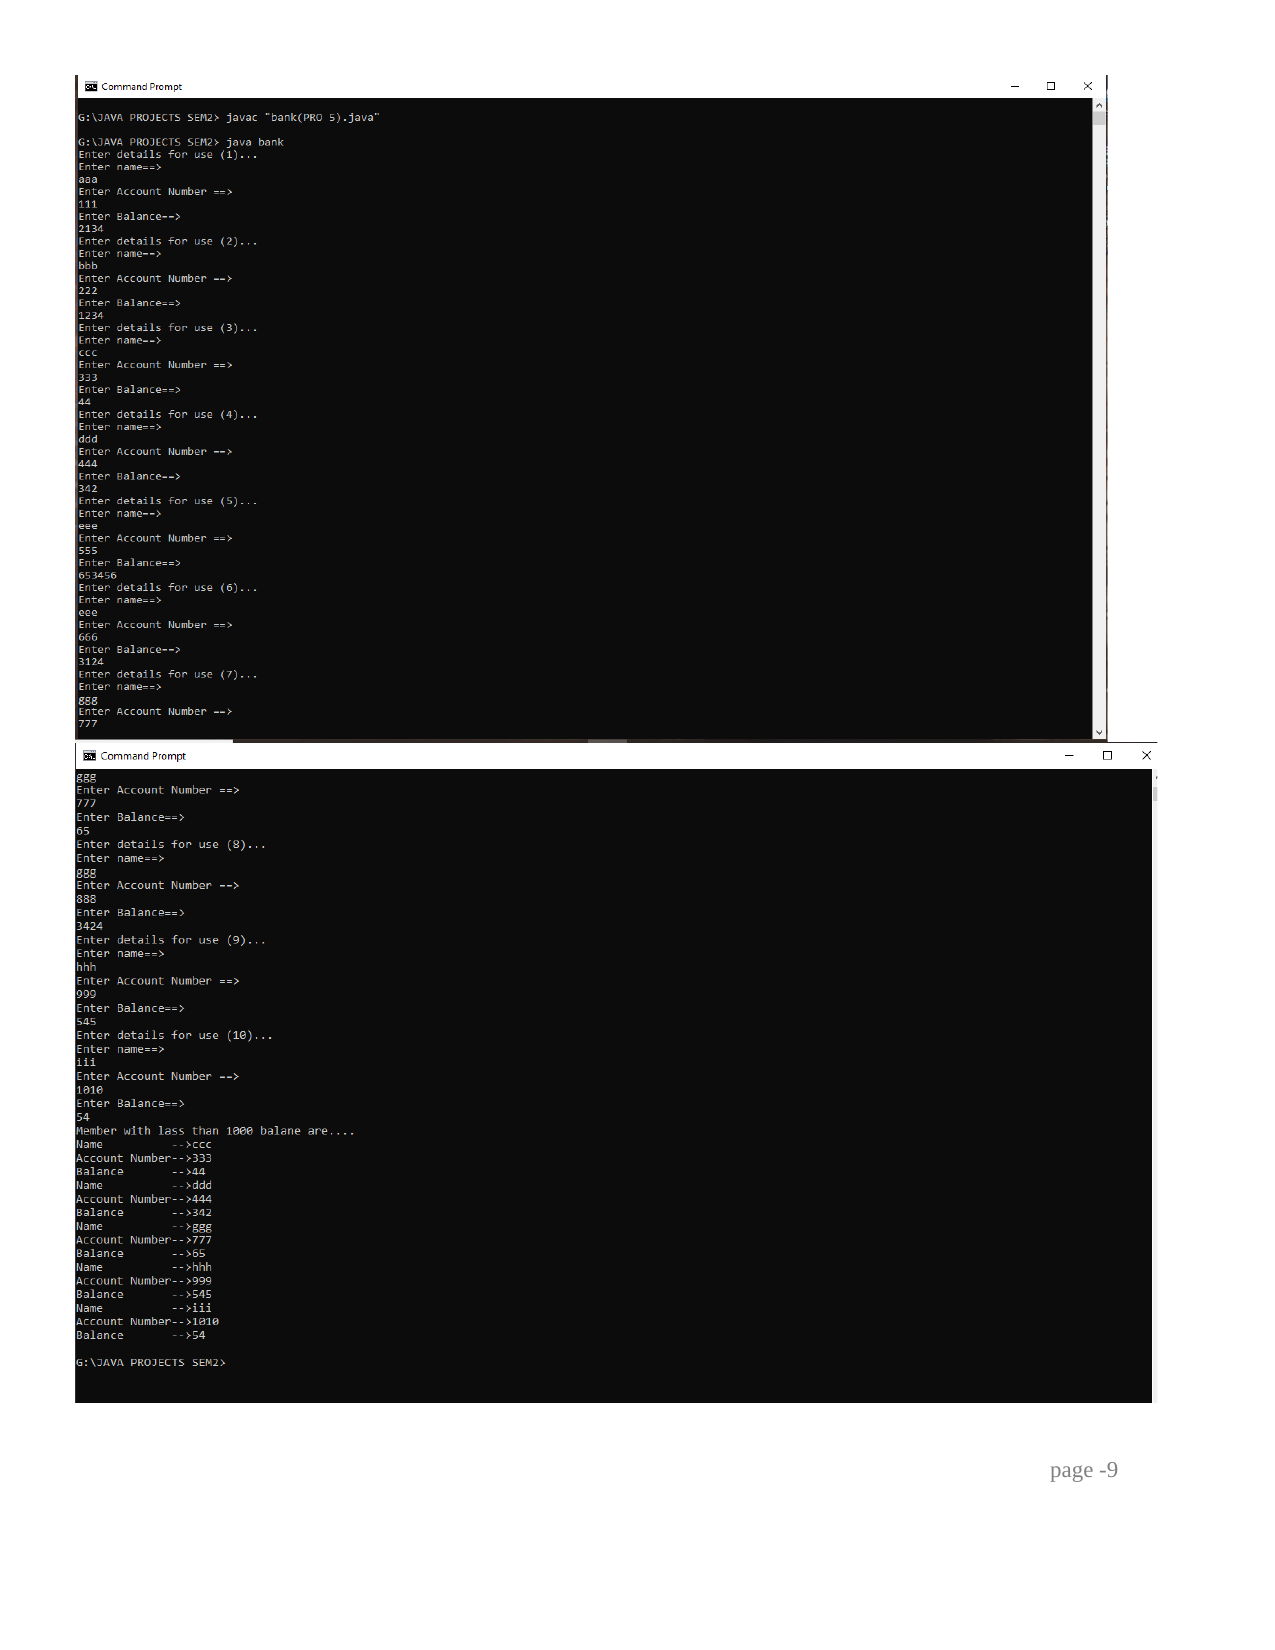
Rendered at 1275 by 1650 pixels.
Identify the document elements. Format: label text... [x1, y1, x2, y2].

picture [75, 75, 1158, 1403]
text page -9 [75, 1423, 1200, 1483]
